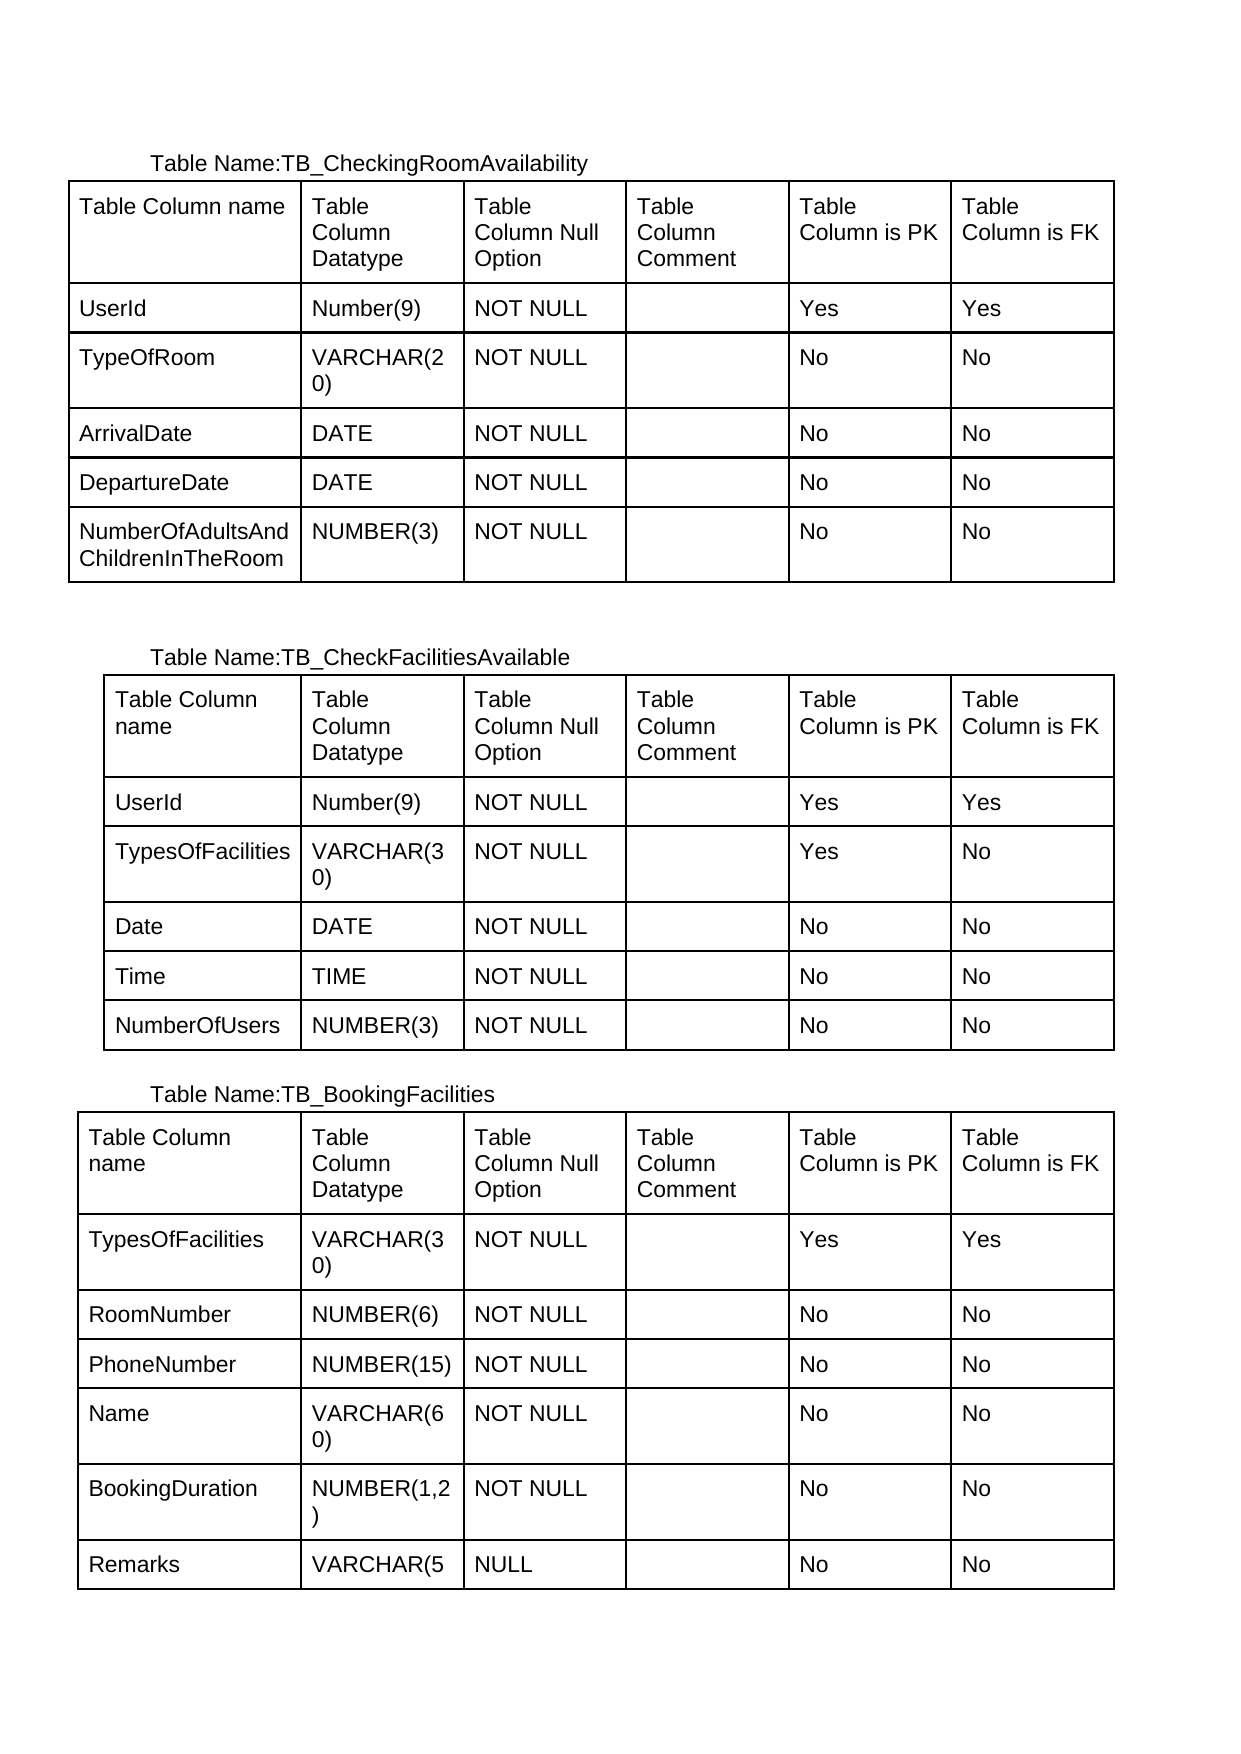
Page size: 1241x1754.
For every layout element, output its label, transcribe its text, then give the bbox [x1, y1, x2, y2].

table_cell NumberOfUsers [105, 1001, 300, 1049]
table_header Table Column Comment [627, 182, 788, 282]
table_header Table Column Datatype [302, 676, 463, 776]
table_cell No [952, 903, 1113, 950]
table_cell NUMBER(3) [302, 1001, 463, 1049]
table_cell DATE [302, 903, 463, 950]
text Table Name:TB_CheckingRoomAvailability [150, 150, 1090, 176]
table_cell NUMBER(15) [302, 1340, 463, 1387]
table_cell [627, 334, 788, 407]
text Table Name:TB_BookingFacilities [150, 1081, 1090, 1107]
table_cell BookingDuration [79, 1465, 300, 1538]
table_cell NOT NULL [465, 409, 625, 456]
table_cell NOT NULL [465, 284, 625, 331]
table_header Table Column Null Option [465, 676, 625, 776]
table_header Table Column Null Option [465, 182, 625, 282]
table_cell UserId [70, 284, 300, 331]
table_cell [627, 1001, 788, 1049]
table_cell [627, 459, 788, 506]
table_header Table Column Null Option [465, 1113, 625, 1213]
table_cell Yes [790, 778, 950, 825]
table_header Table Column is FK [952, 676, 1113, 776]
table_cell [627, 903, 788, 950]
table_header Table Column is PK [790, 182, 950, 282]
table_cell Date [105, 903, 300, 950]
table_cell DATE [302, 459, 463, 506]
table_cell No [790, 952, 950, 999]
table_cell No [952, 334, 1113, 407]
table_cell No [790, 1340, 950, 1387]
table_cell NOT NULL [465, 1340, 625, 1387]
table_cell VARCHAR(30) [302, 827, 463, 901]
table_cell NOT NULL [465, 1389, 625, 1463]
table_cell No [790, 1389, 950, 1463]
table_cell Remarks [79, 1541, 300, 1588]
table_cell No [952, 1291, 1113, 1338]
table_cell No [790, 1465, 950, 1538]
table_cell No [790, 1291, 950, 1338]
table_cell No [952, 1340, 1113, 1387]
table_cell No [790, 409, 950, 456]
table_cell Yes [790, 1215, 950, 1289]
table_cell No [790, 459, 950, 506]
table_cell RoomNumber [79, 1291, 300, 1338]
text Table Name:TB_CheckFacilitiesAvailable [150, 644, 1090, 670]
table_cell UserId [105, 778, 300, 825]
table_cell No [790, 334, 950, 407]
table_cell No [790, 1001, 950, 1049]
table_cell TypesOfFacilities [79, 1215, 300, 1289]
table_cell No [952, 827, 1113, 901]
table_cell NUMBER(3) [302, 508, 463, 581]
table_cell VARCHAR(50) [302, 1541, 463, 1588]
table_cell Yes [952, 284, 1113, 331]
table_cell [627, 1465, 788, 1538]
table_cell [627, 827, 788, 901]
table_header Table Column Datatype [302, 1113, 463, 1213]
table_cell [627, 1541, 788, 1588]
table_cell [627, 952, 788, 999]
table_cell Yes [952, 1215, 1113, 1289]
table_cell NOT NULL [465, 334, 625, 407]
table_cell ArrivalDate [70, 409, 300, 456]
table_cell NOT NULL [465, 778, 625, 825]
table_header Table Column name [79, 1113, 300, 1213]
table_cell NOT NULL [465, 508, 625, 581]
table_cell Name [79, 1389, 300, 1463]
table_cell No [952, 459, 1113, 506]
table_header Table Column Datatype [302, 182, 463, 282]
table_cell No [790, 508, 950, 581]
table_cell [627, 1291, 788, 1338]
table_cell VARCHAR(20) [302, 334, 463, 407]
table_cell NumberOfAdultsAndChildrenInTheRoom [70, 508, 300, 581]
table_cell PhoneNumber [79, 1340, 300, 1387]
table_cell No [790, 1541, 950, 1588]
table_cell [627, 284, 788, 331]
table_cell No [952, 409, 1113, 456]
table_header Table Column is PK [790, 1113, 950, 1213]
table_cell Time [105, 952, 300, 999]
table_header Table Column name [105, 676, 300, 776]
table_cell VARCHAR(60) [302, 1389, 463, 1463]
table_cell No [790, 903, 950, 950]
table_header Table Column is FK [952, 1113, 1113, 1213]
table_cell Yes [790, 827, 950, 901]
table_cell No [952, 1541, 1113, 1588]
table_cell TypesOfFacilities [105, 827, 300, 901]
table_cell NOT NULL [465, 1001, 625, 1049]
table_cell NUMBER(6) [302, 1291, 463, 1338]
table_cell DATE [302, 409, 463, 456]
table_header Table Column is FK [952, 182, 1113, 282]
table_cell DepartureDate [70, 459, 300, 506]
table_cell Number(9) [302, 284, 463, 331]
table_cell NOT NULL [465, 952, 625, 999]
table_cell [627, 1340, 788, 1387]
table_cell Yes [952, 778, 1113, 825]
table_cell No [952, 1465, 1113, 1538]
table_cell No [952, 1389, 1113, 1463]
table_cell No [952, 508, 1113, 581]
table_cell NOT NULL [465, 1465, 625, 1538]
table_header Table Column is PK [790, 676, 950, 776]
table_cell NOT NULL [465, 827, 625, 901]
table_cell NOT NULL [465, 1215, 625, 1289]
table_cell [627, 778, 788, 825]
table_cell TypeOfRoom [70, 334, 300, 407]
table_cell No [952, 952, 1113, 999]
table_cell [627, 508, 788, 581]
table_cell Number(9) [302, 778, 463, 825]
table_cell NOT NULL [465, 903, 625, 950]
table_cell Yes [790, 284, 950, 331]
table_cell TIME [302, 952, 463, 999]
table_header Table Column Comment [627, 676, 788, 776]
table_cell NOT NULL [465, 459, 625, 506]
table_cell [627, 1215, 788, 1289]
table_cell NOT NULL [465, 1291, 625, 1338]
table_header Table Column Comment [627, 1113, 788, 1213]
table_cell No [952, 1001, 1113, 1049]
table_cell VARCHAR(30) [302, 1215, 463, 1289]
table_cell NUMBER(1,2) [302, 1465, 463, 1538]
table_cell [627, 1389, 788, 1463]
table_cell NULL [465, 1541, 625, 1588]
table_cell [627, 409, 788, 456]
table_header Table Column name [70, 182, 300, 282]
